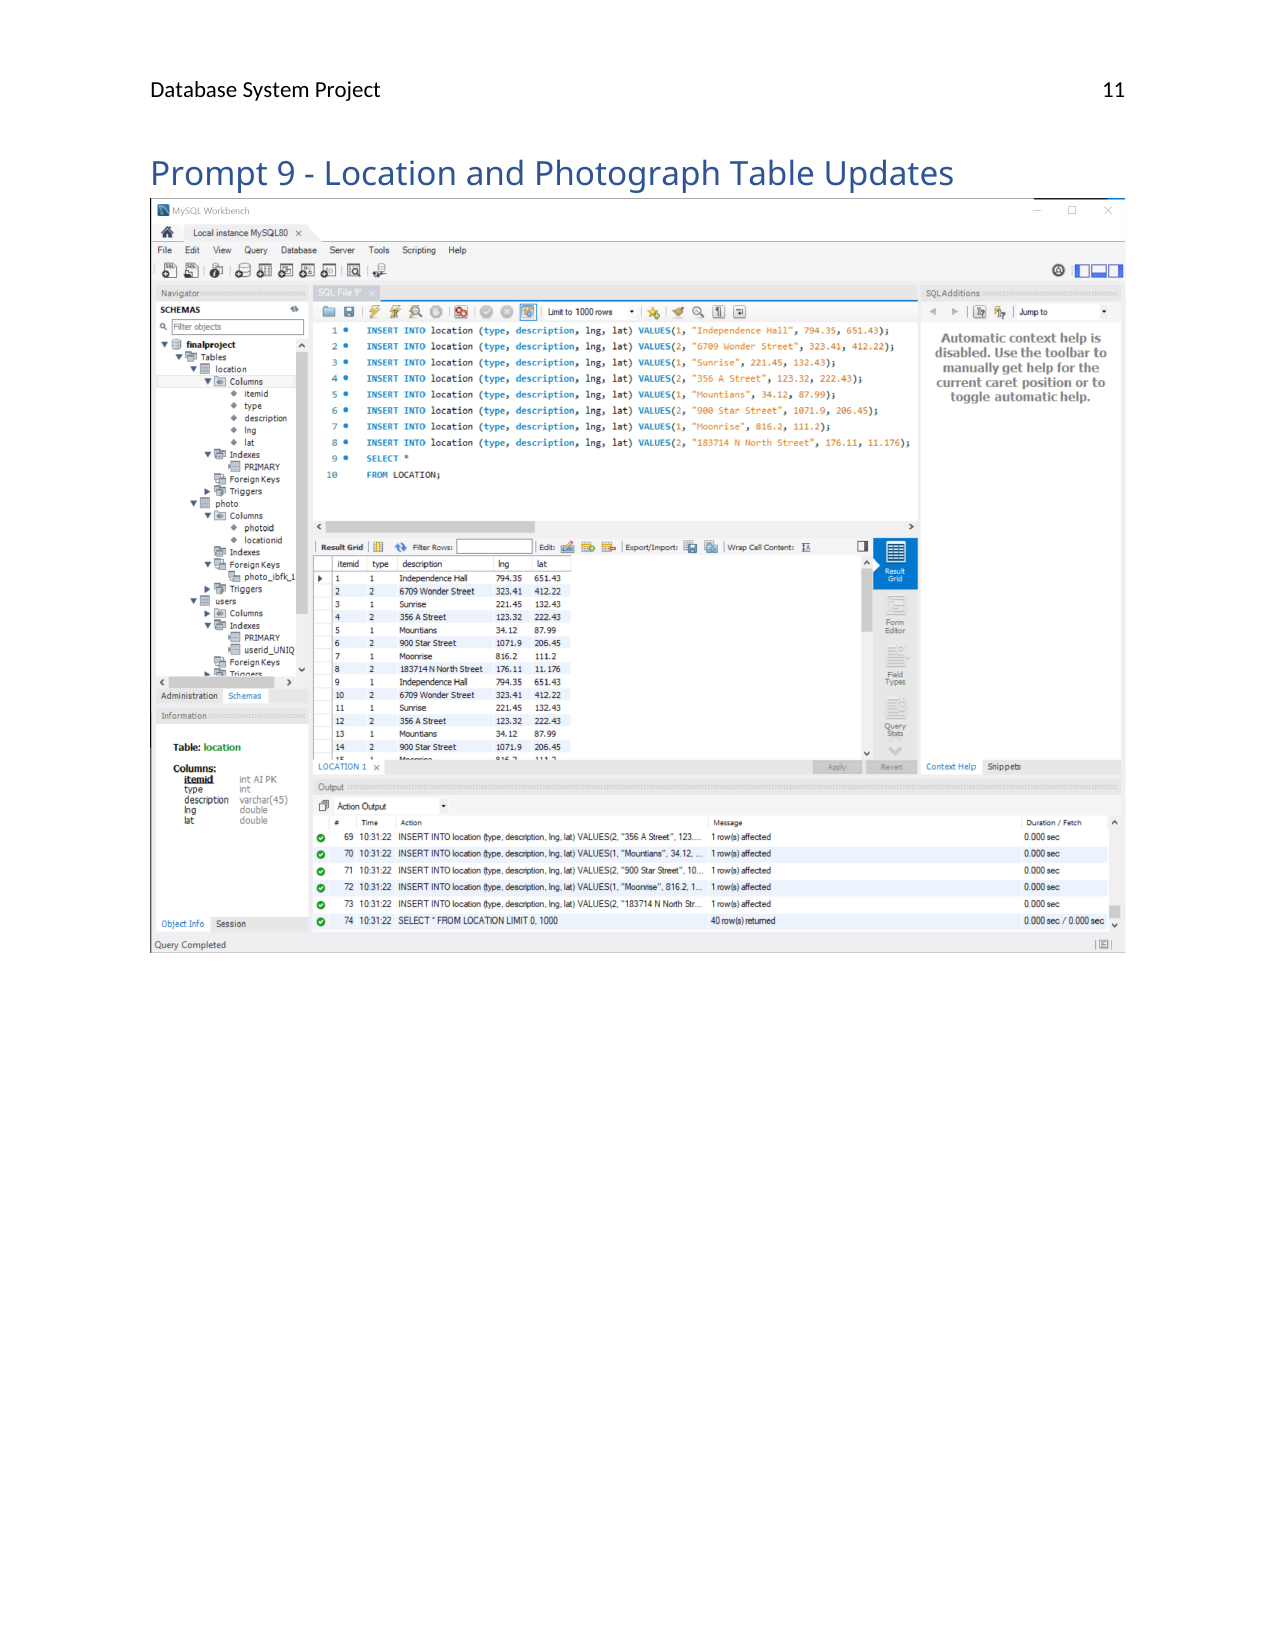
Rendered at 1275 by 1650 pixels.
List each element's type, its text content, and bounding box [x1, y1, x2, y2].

subtitle Prompt 9 - Location and Photograph Table Updates [150, 150, 1125, 195]
picture [150, 198, 1125, 953]
